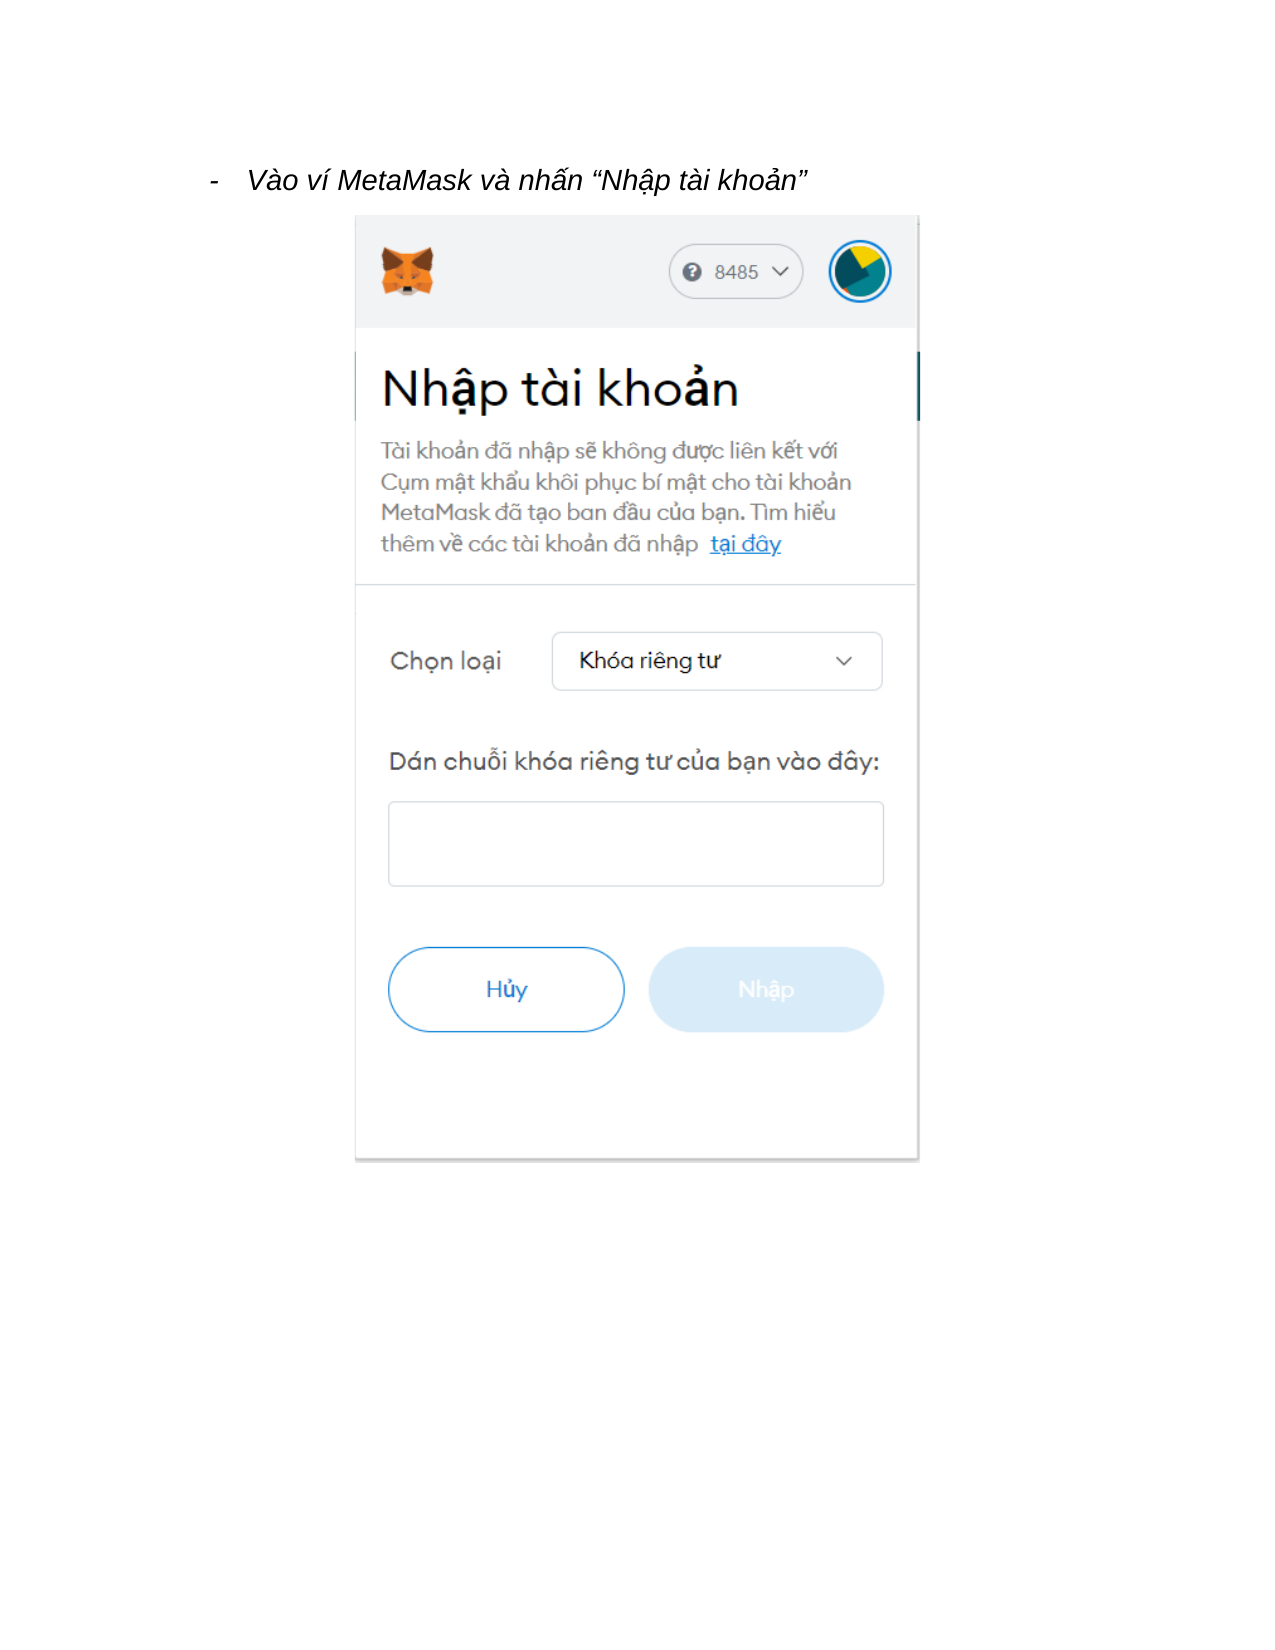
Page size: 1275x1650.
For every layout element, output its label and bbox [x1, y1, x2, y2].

picture [354, 215, 921, 1163]
